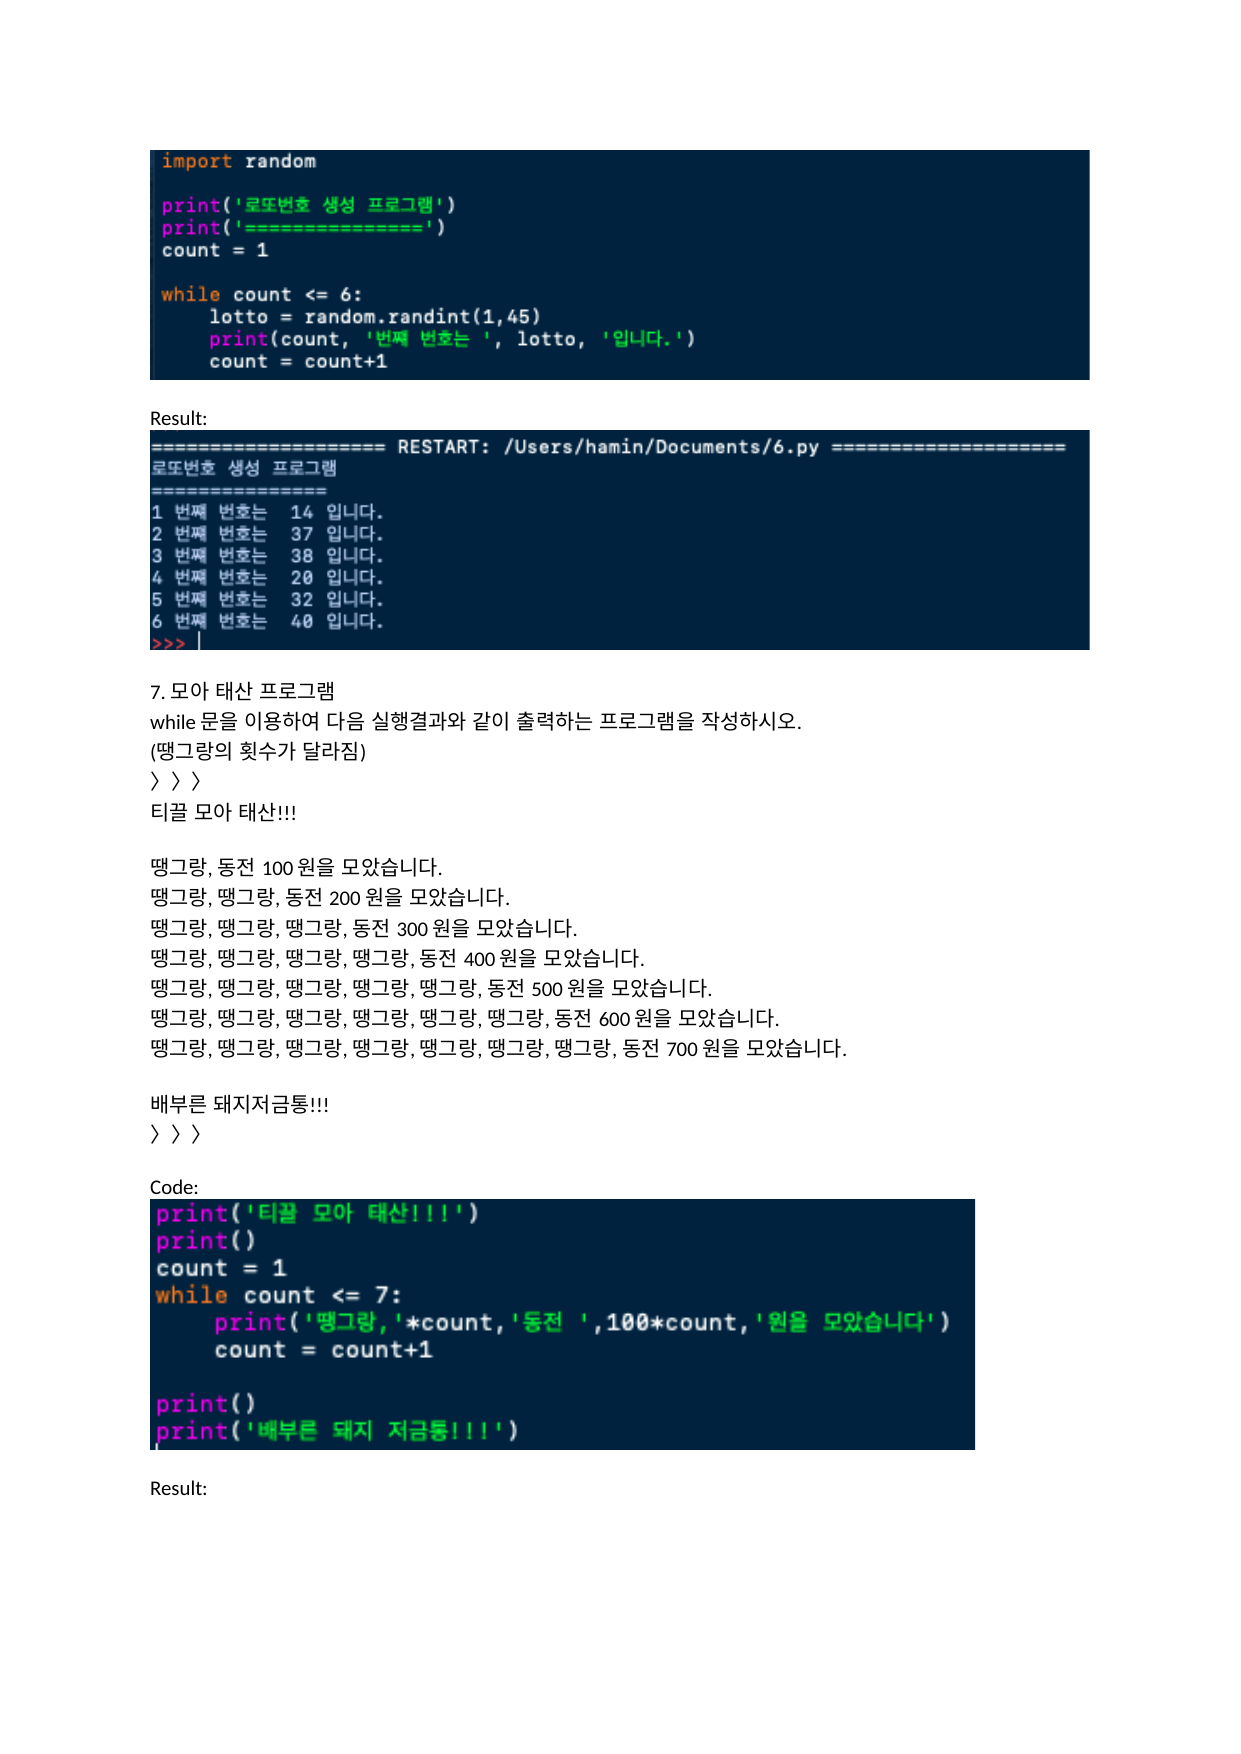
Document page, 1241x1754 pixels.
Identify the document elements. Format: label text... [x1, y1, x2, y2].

text (땡그랑의 횟수가 달라짐) [150, 735, 1090, 766]
text 땡그랑, 땡그랑, 땡그랑, 동전 300원을 모았습니다. [150, 912, 1090, 942]
text while문을 이용하여 다음 실행결과와 같이 출력하는 프로그램을 작성하시오. [150, 705, 1090, 735]
text 땡그랑, 땡그랑, 땡그랑, 땡그랑, 땡그랑, 동전 500원을 모았습니다. [150, 972, 1090, 1002]
text Result: [150, 405, 1090, 430]
text 땡그랑, 동전 100원을 모았습니다. [150, 851, 1090, 882]
text 땡그랑, 땡그랑, 동전 200원을 모았습니다. [150, 882, 1090, 912]
picture [150, 1199, 976, 1450]
text Result: [150, 1475, 1090, 1500]
text 티끌 모아 태산!!! [150, 796, 1090, 826]
picture [150, 150, 1090, 380]
text Code: [150, 1174, 1090, 1199]
text 〉〉〉 [150, 1118, 1090, 1149]
text 땡그랑, 땡그랑, 땡그랑, 땡그랑, 땡그랑, 땡그랑, 땡그랑, 동전 700원을 모았습니다. [150, 1033, 1090, 1063]
text 땡그랑, 땡그랑, 땡그랑, 땡그랑, 땡그랑, 땡그랑, 동전 600원을 모았습니다. [150, 1002, 1090, 1033]
text 땡그랑, 땡그랑, 땡그랑, 땡그랑, 동전 400원을 모았습니다. [150, 942, 1090, 972]
text 7. 모아 태산 프로그램 [150, 675, 1090, 705]
text 〉〉〉 [150, 766, 1090, 796]
picture [150, 430, 1090, 650]
text 배부른 돼지저금통!!! [150, 1088, 1090, 1118]
